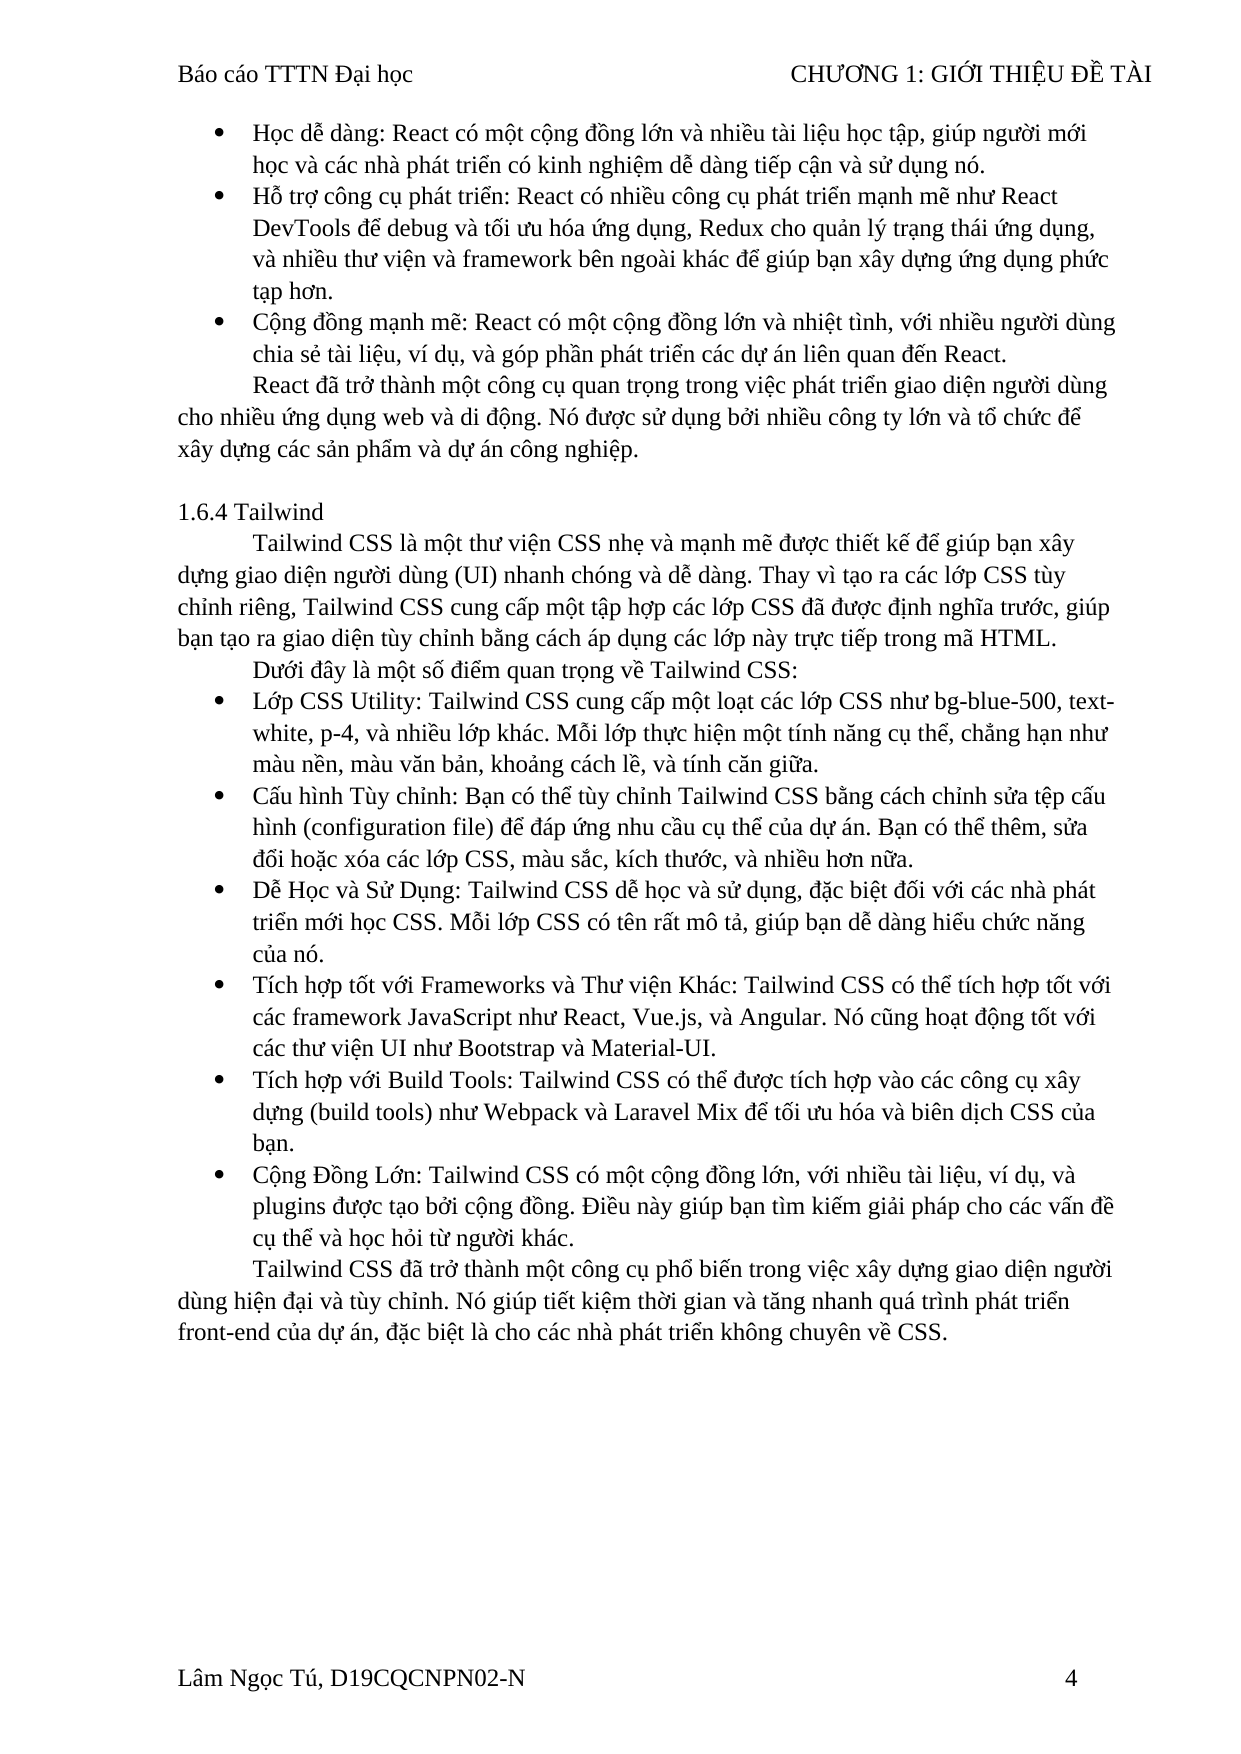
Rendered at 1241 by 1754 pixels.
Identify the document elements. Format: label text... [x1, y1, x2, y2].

list Tích hợp với Build Tools: Tailwind CSS có thể được tích hợp vào các công cụ xây dựng (build tools) như Webpack và Laravel Mix để tối ưu hóa và biên dịch CSS của bạn. [215, 1065, 1122, 1157]
list Lớp CSS Utility: Tailwind CSS cung cấp một loạt các lớp CSS như bg-blue-500, text-white, p-4, và nhiều lớp khác. Mỗi lớp thực hiện một tính năng cụ thể, chẳng hạn như màu nền, màu văn bản, khoảng cách lề, và tính căn giữa. [215, 686, 1122, 778]
list Học dễ dàng: React có một cộng đồng lớn và nhiều tài liệu học tập, giúp người mới học và các nhà phát triển có kinh nghiệm dễ dàng tiếp cận và sử dụng nó. [215, 118, 1122, 178]
text Tailwind CSS là một thư viện CSS nhẹ và mạnh mẽ được thiết kế để giúp bạn xây dựng giao diện người dùng (UI) nhanh chóng và dễ dàng. Thay vì tạo ra các lớp CSS tùy chỉnh riêng, Tailwind CSS cung cấp một tập hợp các lớp CSS đã được định nghĩa trước, giúp bạn tạo ra giao diện tùy chỉnh bằng cách áp dụng các lớp này trực tiếp trong mã HTML. [177, 528, 1122, 652]
list Cấu hình Tùy chỉnh: Bạn có thể tùy chỉnh Tailwind CSS bằng cách chỉnh sửa tệp cấu hình (configuration file) để đáp ứng nhu cầu cụ thể của dự án. Bạn có thể thêm, sửa đổi hoặc xóa các lớp CSS, màu sắc, kích thước, và nhiều hơn nữa. [215, 781, 1122, 873]
list Cộng Đồng Lớn: Tailwind CSS có một cộng đồng lớn, với nhiều tài liệu, ví dụ, và plugins được tạo bởi cộng đồng. Điều này giúp bạn tìm kiếm giải pháp cho các vấn đề cụ thể và học hỏi từ người khác. [215, 1160, 1122, 1252]
list Cộng đồng mạnh mẽ: React có một cộng đồng lớn và nhiệt tình, với nhiều người dùng chia sẻ tài liệu, ví dụ, và góp phần phát triển các dự án liên quan đến React. [215, 307, 1122, 368]
text React đã trở thành một công cụ quan trọng trong việc phát triển giao diện người dùng cho nhiều ứng dụng web và di động. Nó được sử dụng bởi nhiều công ty lớn và tổ chức để xây dựng các sản phẩm và dự án công nghiệp. [177, 371, 1122, 462]
list Dễ Học và Sử Dụng: Tailwind CSS dễ học và sử dụng, đặc biệt đối với các nhà phát triển mới học CSS. Mỗi lớp CSS có tên rất mô tả, giúp bạn dễ dàng hiểu chức năng của nó. [215, 876, 1122, 967]
text Tailwind CSS đã trở thành một công cụ phổ biến trong việc xây dựng giao diện người dùng hiện đại và tùy chỉnh. Nó giúp tiết kiệm thời gian và tăng nhanh quá trình phát triển front-end của dự án, đặc biệt là cho các nhà phát triển không chuyên về CSS. [177, 1254, 1122, 1346]
list Tích hợp tốt với Frameworks và Thư viện Khác: Tailwind CSS có thể tích hợp tốt với các framework JavaScript như React, Vue.js, và Angular. Nó cũng hoạt động tốt với các thư viện UI như Bootstrap và Material-UI. [215, 970, 1122, 1062]
list Hỗ trợ công cụ phát triển: React có nhiều công cụ phát triển mạnh mẽ như React DevTools để debug và tối ưu hóa ứng dụng, Redux cho quản lý trạng thái ứng dụng, và nhiều thư viện và framework bên ngoài khác để giúp bạn xây dựng ứng dụng phức tạp hơn. [215, 181, 1122, 305]
text 1.6.4 Tailwind [177, 497, 1122, 526]
text Dưới đây là một số điểm quan trọng về Tailwind CSS: [177, 655, 1122, 683]
